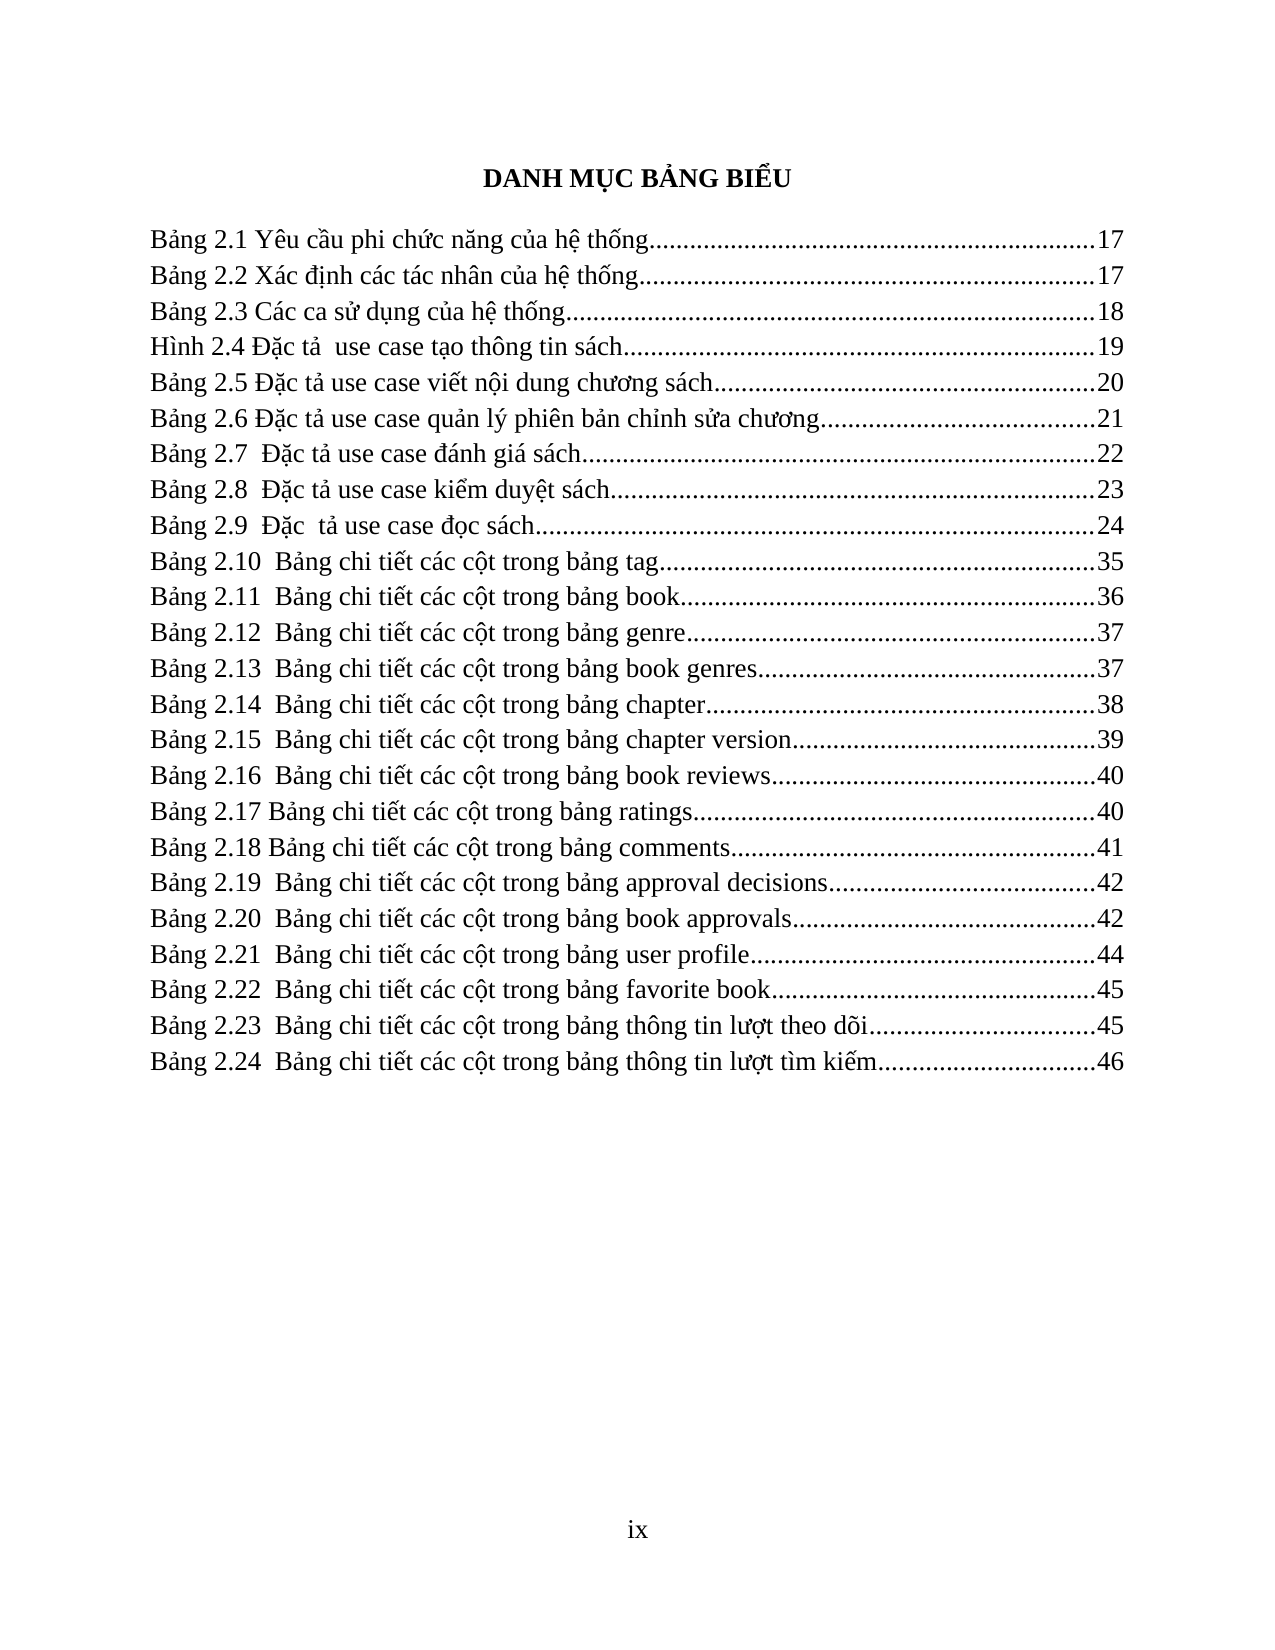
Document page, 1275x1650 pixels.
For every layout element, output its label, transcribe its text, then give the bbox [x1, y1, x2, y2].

text Bảng 2.7 Đặc tả use case đánh giá sách 22 [150, 438, 1125, 469]
subtitle DANH MỤC BẢNG BIỂU [150, 162, 1125, 194]
text Bảng 2.11 Bảng chi tiết các cột trong bảng book 36 [150, 581, 1125, 612]
text Bảng 2.2 Xác định các tác nhân của hệ thống 17 [150, 259, 1125, 290]
text Bảng 2.15 Bảng chi tiết các cột trong bảng chapter version 39 [150, 723, 1125, 754]
text Bảng 2.6 Đặc tả use case quản lý phiên bản chỉnh sửa chương 21 [150, 402, 1125, 433]
text Bảng 2.14 Bảng chi tiết các cột trong bảng chapter 38 [150, 688, 1125, 719]
text Bảng 2.18 Bảng chi tiết các cột trong bảng comments 41 [150, 831, 1125, 862]
text Bảng 2.13 Bảng chi tiết các cột trong bảng book genres 37 [150, 652, 1125, 683]
text Bảng 2.10 Bảng chi tiết các cột trong bảng tag 35 [150, 545, 1125, 576]
text Bảng 2.22 Bảng chi tiết các cột trong bảng favorite book 45 [150, 973, 1125, 1005]
text Bảng 2.20 Bảng chi tiết các cột trong bảng book approvals 42 [150, 902, 1125, 933]
text Hình 2.4 Đặc tả use case tạo thông tin sách 19 [150, 330, 1125, 362]
text Bảng 2.21 Bảng chi tiết các cột trong bảng user profile 44 [150, 938, 1125, 969]
text Bảng 2.5 Đặc tả use case viết nội dung chương sách 20 [150, 366, 1125, 397]
text Bảng 2.19 Bảng chi tiết các cột trong bảng approval decisions 42 [150, 866, 1125, 897]
text Bảng 2.9 Đặc tả use case đọc sách 24 [150, 509, 1125, 540]
text Bảng 2.12 Bảng chi tiết các cột trong bảng genre 37 [150, 616, 1125, 647]
text Bảng 2.24 Bảng chi tiết các cột trong bảng thông tin lượt tìm kiếm 46 [150, 1045, 1125, 1076]
text Bảng 2.16 Bảng chi tiết các cột trong bảng book reviews 40 [150, 759, 1125, 790]
text Bảng 2.3 Các ca sử dụng của hệ thống 18 [150, 295, 1125, 326]
text Bảng 2.1 Yêu cầu phi chức năng của hệ thống 17 [150, 223, 1125, 254]
text Bảng 2.8 Đặc tả use case kiểm duyệt sách 23 [150, 473, 1125, 504]
text Bảng 2.17 Bảng chi tiết các cột trong bảng ratings 40 [150, 795, 1125, 826]
text Bảng 2.23 Bảng chi tiết các cột trong bảng thông tin lượt theo dõi 45 [150, 1009, 1125, 1040]
